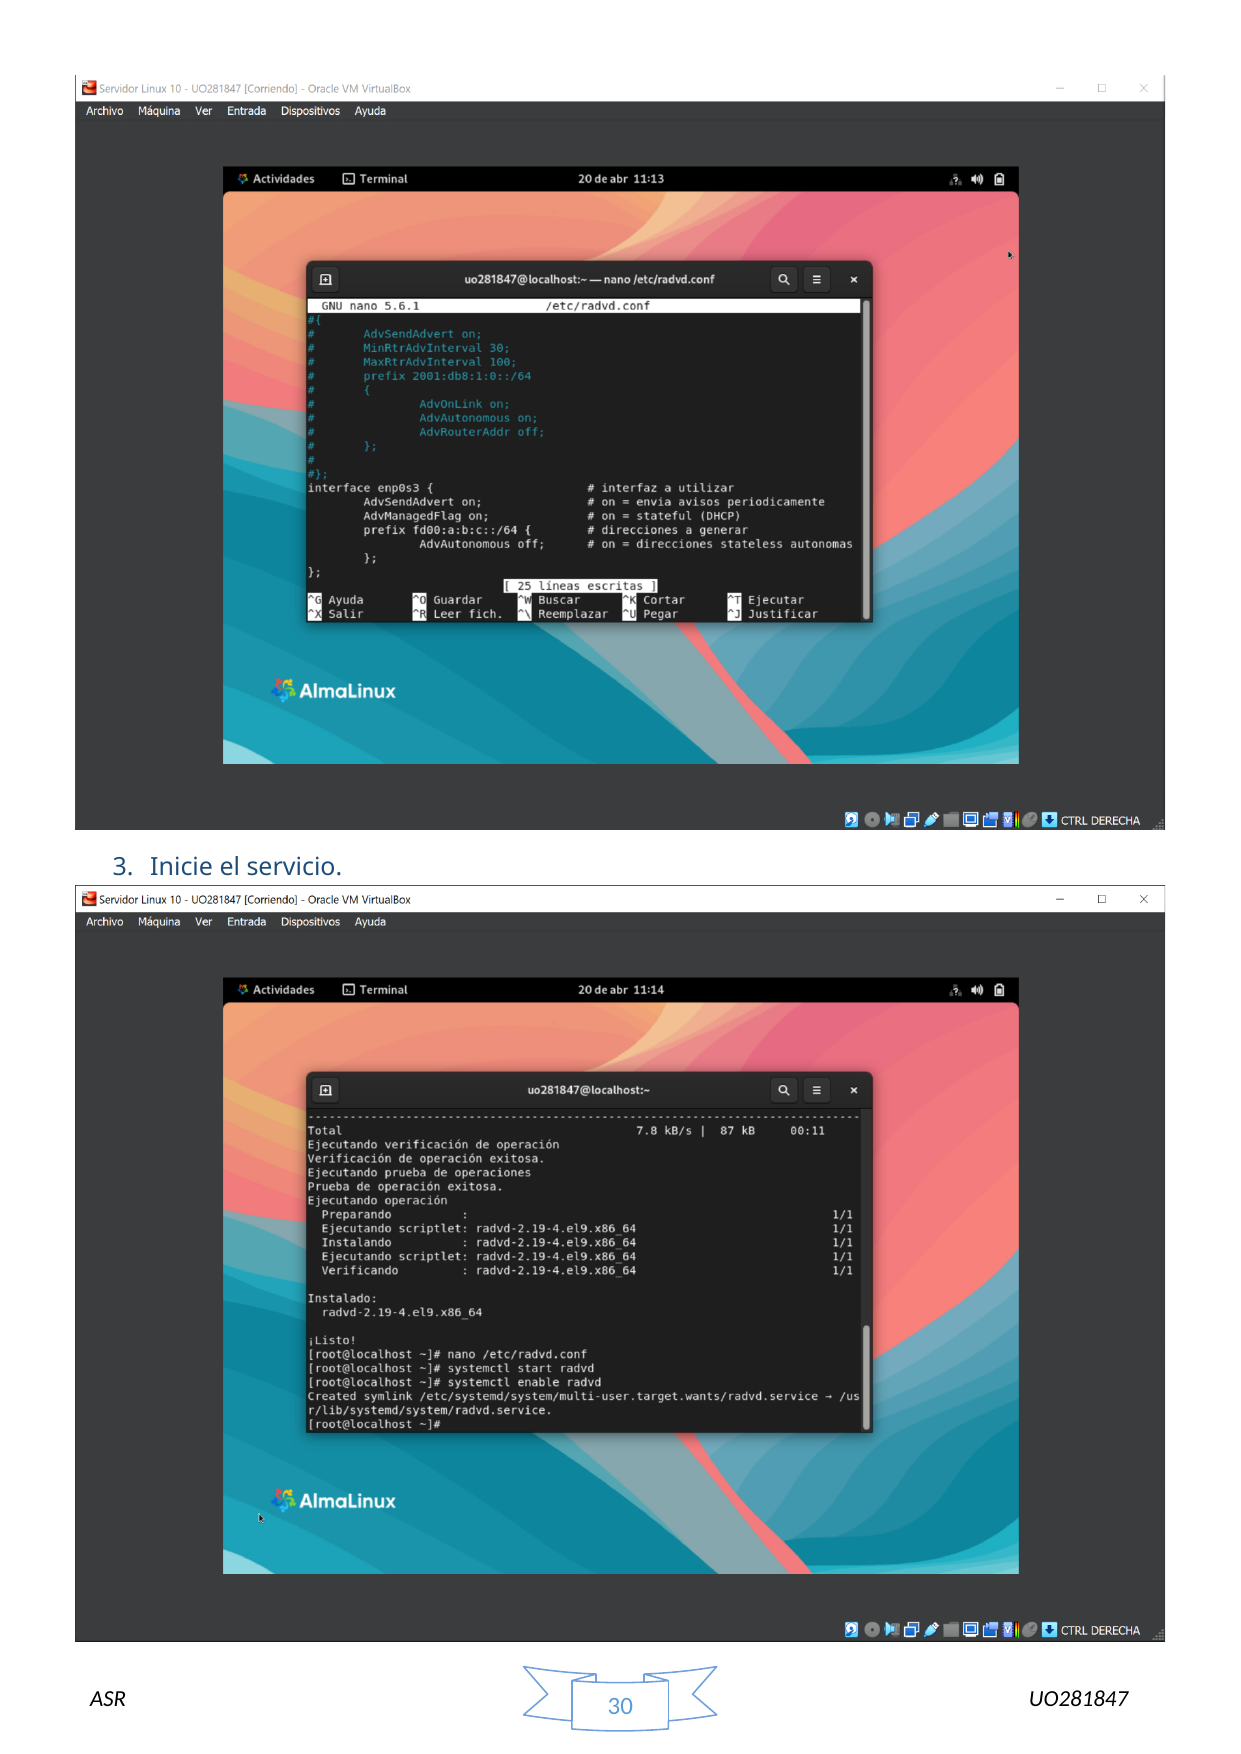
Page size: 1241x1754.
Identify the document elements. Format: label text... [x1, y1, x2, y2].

picture [75, 75, 1166, 830]
picture [75, 885, 1166, 1642]
subtitle Inicie el servicio. [112, 849, 1165, 883]
